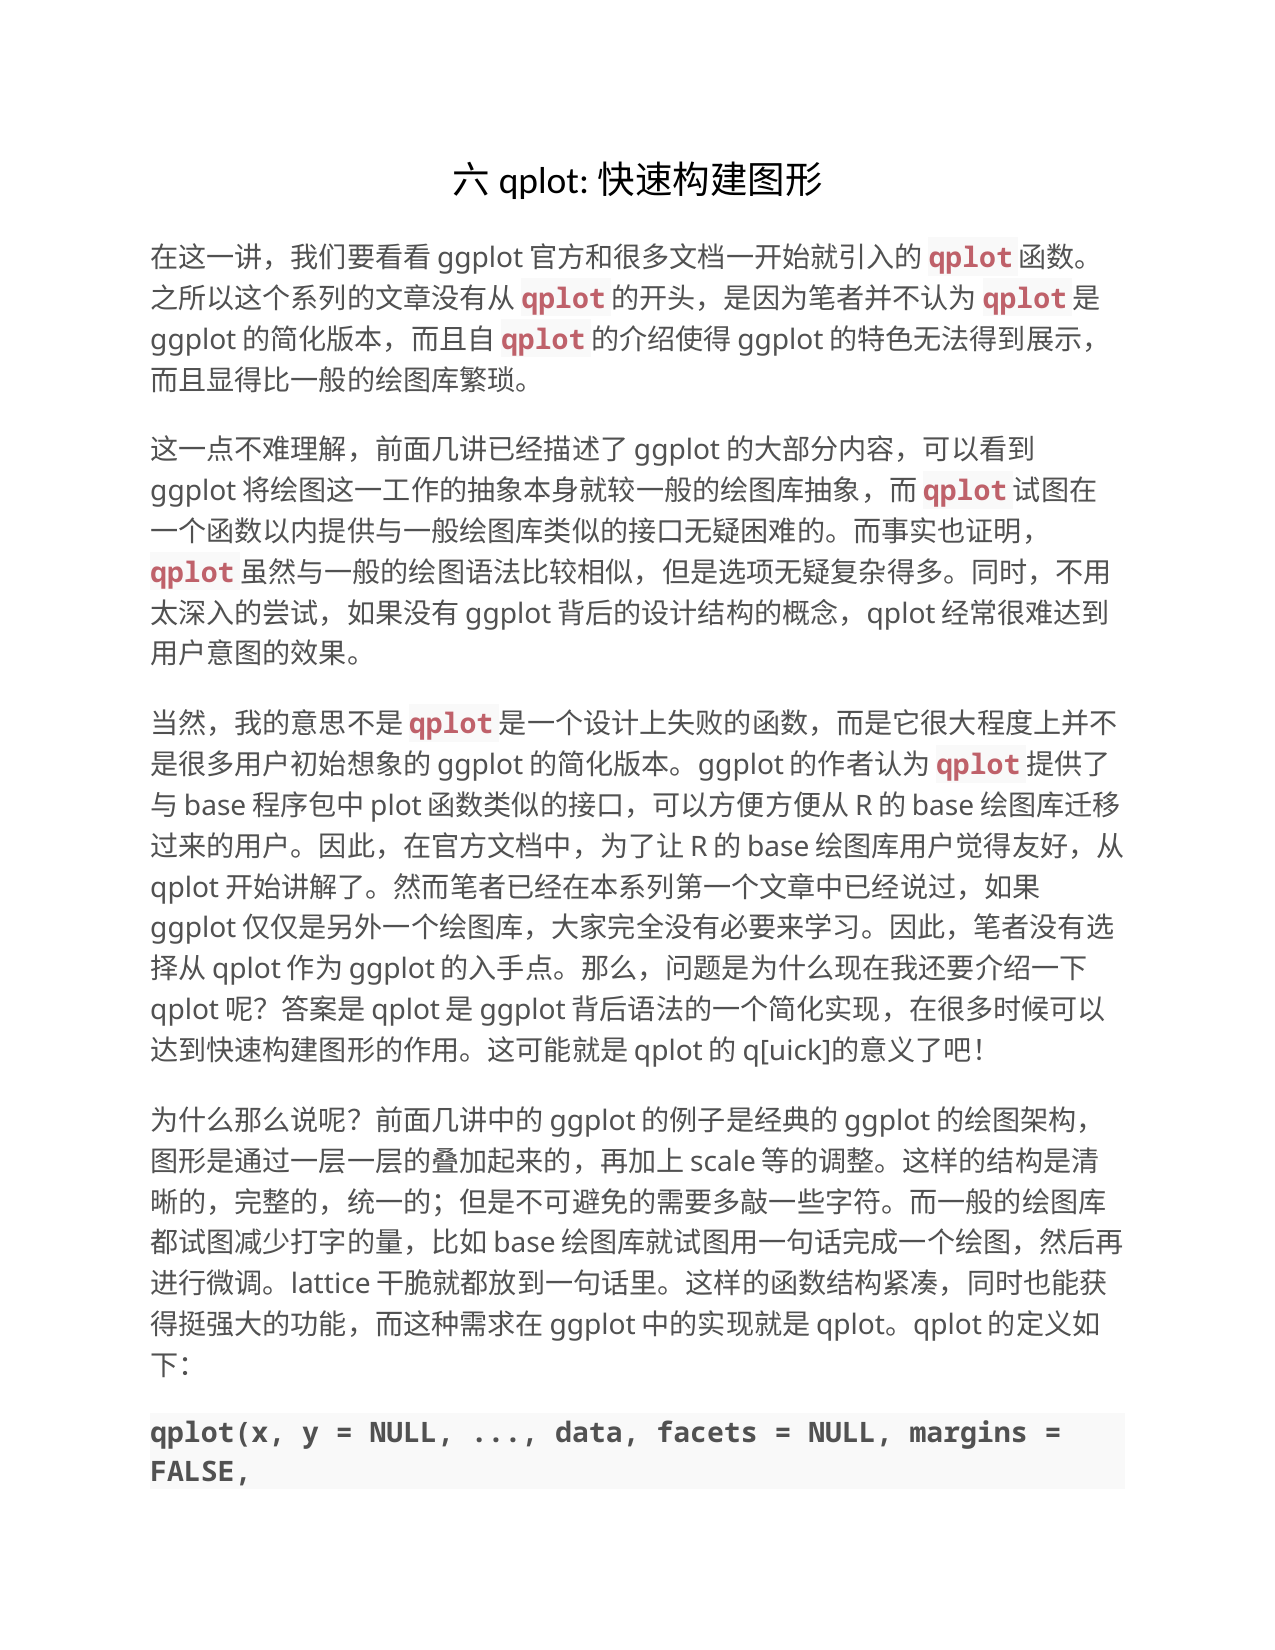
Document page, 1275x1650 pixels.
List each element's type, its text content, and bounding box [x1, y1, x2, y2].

text qplot(x, y = NULL, ..., data, facets = NULL, margins = FALSE, [150, 1413, 1125, 1489]
text 在这一讲，我们要看看ggplot官方和很多文档一开始就引入的qplot函数。之所以这个系列的文章没有从qplot的开头，是因为笔者并不认为qplot是ggplot的简化版本，而且自qplot的介绍使得ggplot的特色无法得到展示，而且显得比一般的绘图库繁琐。 [150, 235, 1125, 398]
text 这一点不难理解，前面几讲已经描述了ggplot的大部分内容，可以看到ggplot将绘图这一工作的抽象本身就较一般的绘图库抽象，而qplot试图在一个函数以内提供与一般绘图库类似的接口无疑困难的。而事实也证明，qplot虽然与一般的绘图语法比较相似，但是选项无疑复杂得多。同时，不用太深入的尝试，如果没有ggplot背后的设计结构的概念，qplot经常很难达到用户意图的效果。 [150, 427, 1125, 672]
text 为什么那么说呢？前面几讲中的ggplot的例子是经典的ggplot的绘图架构，图形是通过一层一层的叠加起来的，再加上scale等的调整。这样的结构是清晰的，完整的，统一的；但是不可避免的需要多敲一些字符。而一般的绘图库都试图减少打字的量，比如base绘图库就试图用一句话完成一个绘图，然后再进行微调。lattice干脆就都放到一句话里。这样的函数结构紧凑，同时也能获得挺强大的功能，而这种需求在ggplot中的实现就是qplot。qplot的定义如下： [150, 1098, 1125, 1383]
text 六 qplot: 快速构建图形 [150, 150, 1125, 204]
text 当然，我的意思不是qplot是一个设计上失败的函数，而是它很大程度上并不是很多用户初始想象的ggplot的简化版本。ggplot的作者认为qplot提供了与base程序包中plot函数类似的接口，可以方便方便从R的base绘图库迁移过来的用户。因此，在官方文档中，为了让R的base绘图库用户觉得友好，从qplot开始讲解了。然而笔者已经在本系列第一个文章中已经说过，如果ggplot仅仅是另外一个绘图库，大家完全没有必要来学习。因此，笔者没有选择从qplot作为ggplot的入手点。那么，问题是为什么现在我还要介绍一下qplot呢？答案是qplot是ggplot背后语法的一个简化实现，在很多时候可以达到快速构建图形的作用。这可能就是qplot的q[uick]的意义了吧！ [150, 701, 1125, 1069]
